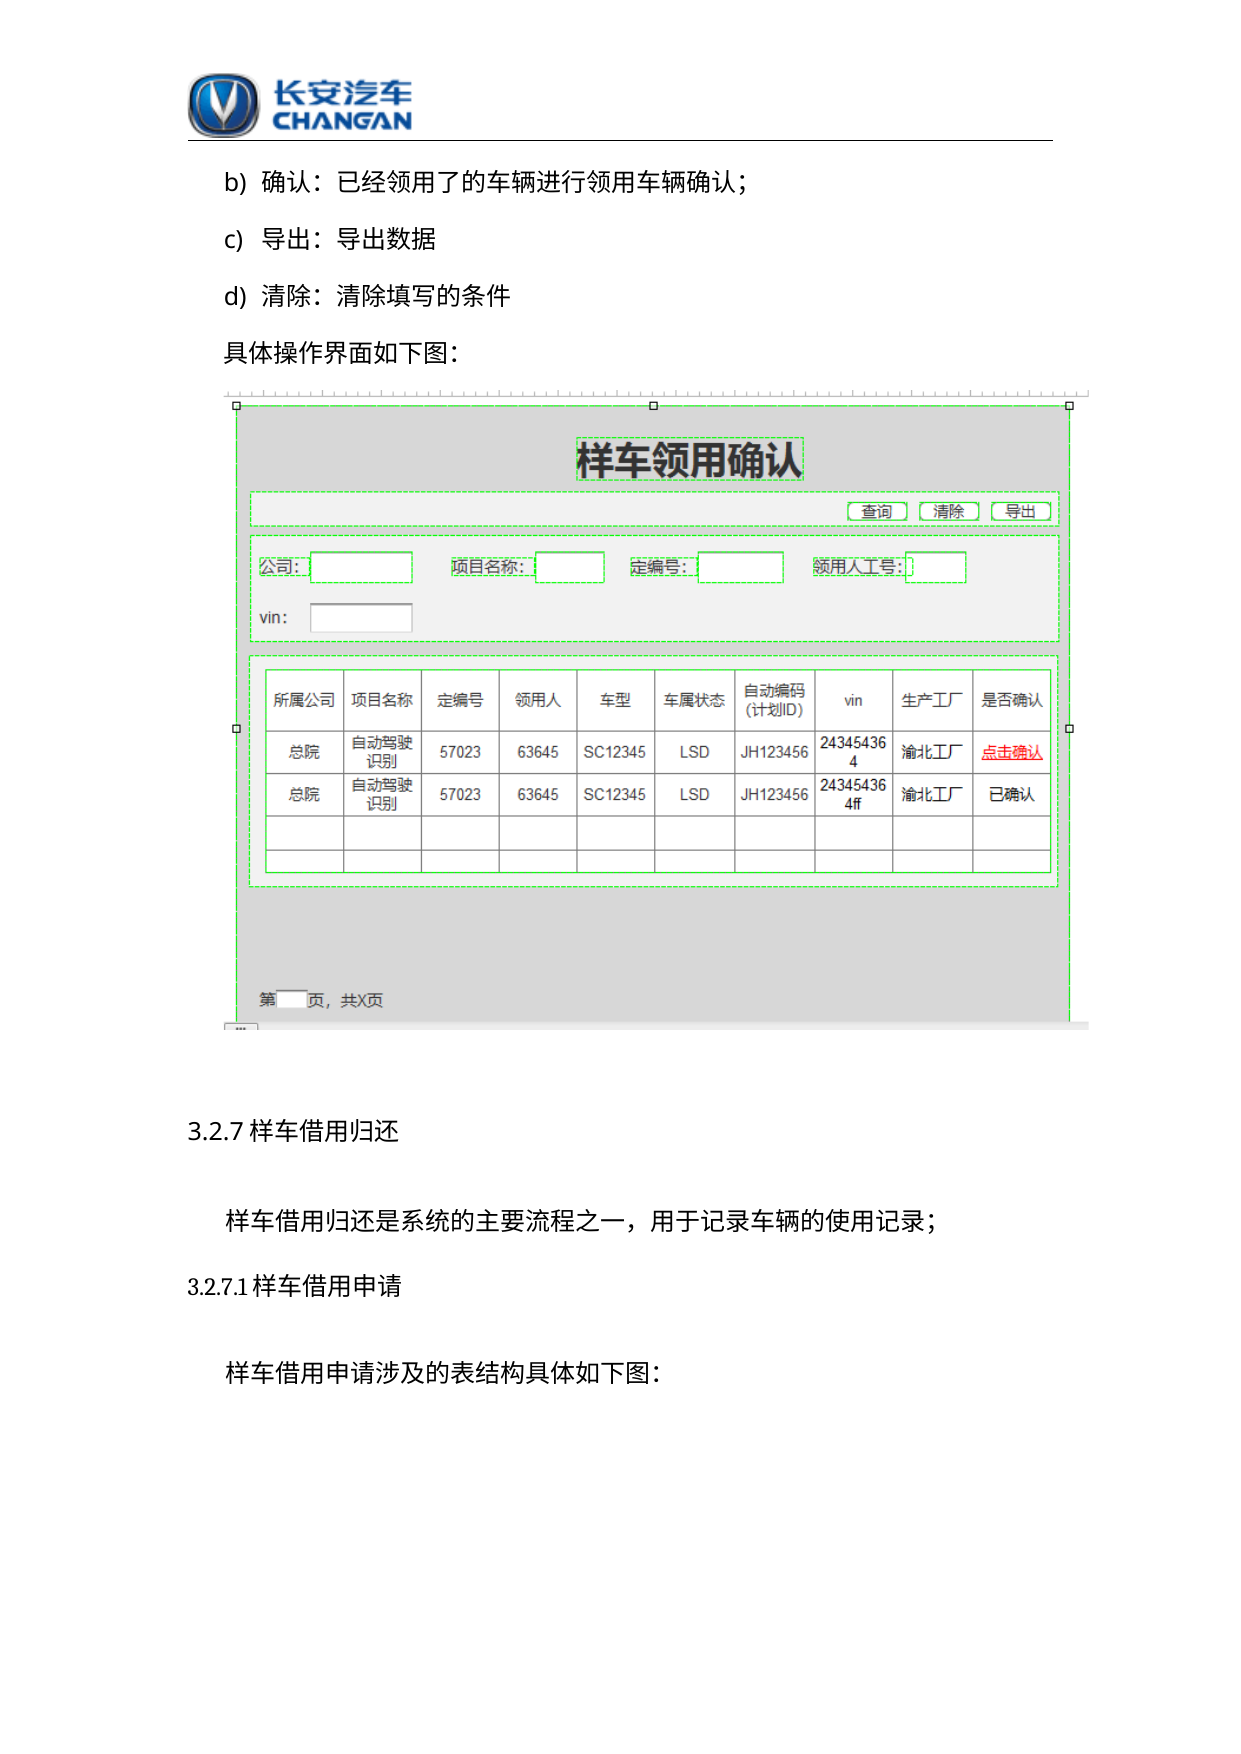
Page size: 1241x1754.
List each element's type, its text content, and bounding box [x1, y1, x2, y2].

subtitle 3.2.7.1 样车借用申请 [187, 1267, 1053, 1303]
picture [223, 390, 1089, 1030]
picture [187, 73, 432, 138]
list 确认：已经领用了的车辆进行领用车辆确认； [223, 162, 1053, 198]
list 清除：清除填写的条件 [223, 276, 1053, 313]
text 样车借用申请涉及的表结构具体如下图： [225, 1353, 1053, 1390]
text 具体操作界面如下图： [223, 333, 1053, 370]
list 导出：导出数据 [223, 219, 1053, 256]
text 样车借用归还是系统的主要流程之一，用于记录车辆的使用记录； [225, 1201, 1053, 1238]
subtitle 3.2.7样车借用归还 [187, 1112, 1053, 1148]
